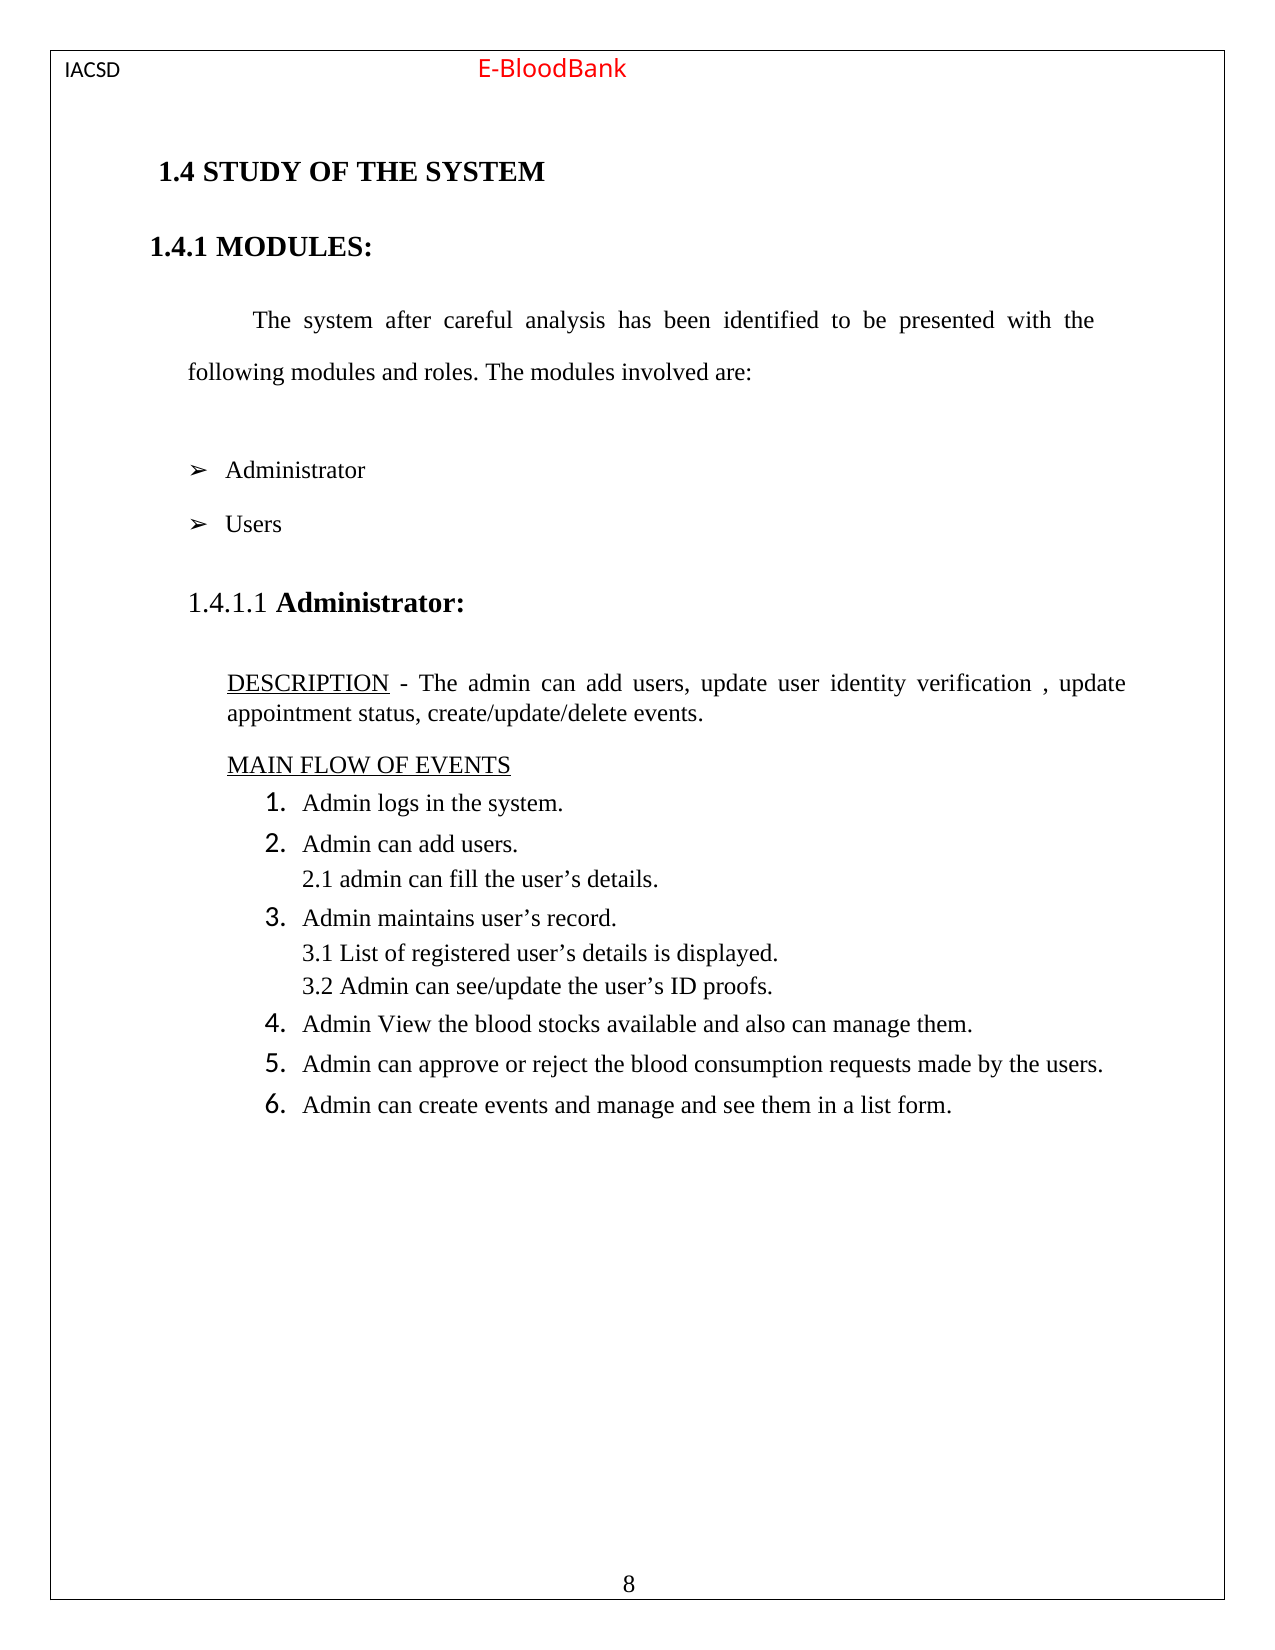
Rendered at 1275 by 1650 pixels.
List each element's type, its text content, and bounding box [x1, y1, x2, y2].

text 3.1 List of registered user’s details is displayed. [302, 938, 1127, 967]
subtitle 1.4 STUDY OF THE SYSTEM [149, 154, 1117, 188]
list Admin View the blood stocks available and also can manage them. [264, 1004, 1127, 1039]
subtitle 1.4.1 MODULES: [149, 229, 1196, 263]
list Users [187, 496, 1096, 547]
list Admin logs in the system. [264, 783, 1127, 819]
text 3.2 Admin can see/update the user’s ID proofs. [302, 971, 1127, 1000]
list Admin can add users. [264, 824, 1127, 859]
list Admin maintains user’s record. [264, 898, 1127, 933]
text MAIN FLOW OF EVENTS [227, 750, 1127, 778]
text The system after careful analysis has been identified to be presented with the following modules and roles. The modules involved are: [187, 305, 1096, 386]
list Admin can create events and manage and see them in a list form. [264, 1085, 1127, 1121]
list Administrator [187, 442, 1096, 493]
text 1.4.1.1 Administrator: [112, 585, 1096, 619]
list Admin can approve or reject the blood consumption requests made by the users. [264, 1044, 1127, 1080]
text 2.1 admin can fill the user’s details. [302, 864, 1127, 893]
text DESCRIPTION - The admin can add users, update user identity verification , update appointment status, create/update/delete events. [227, 668, 1127, 726]
